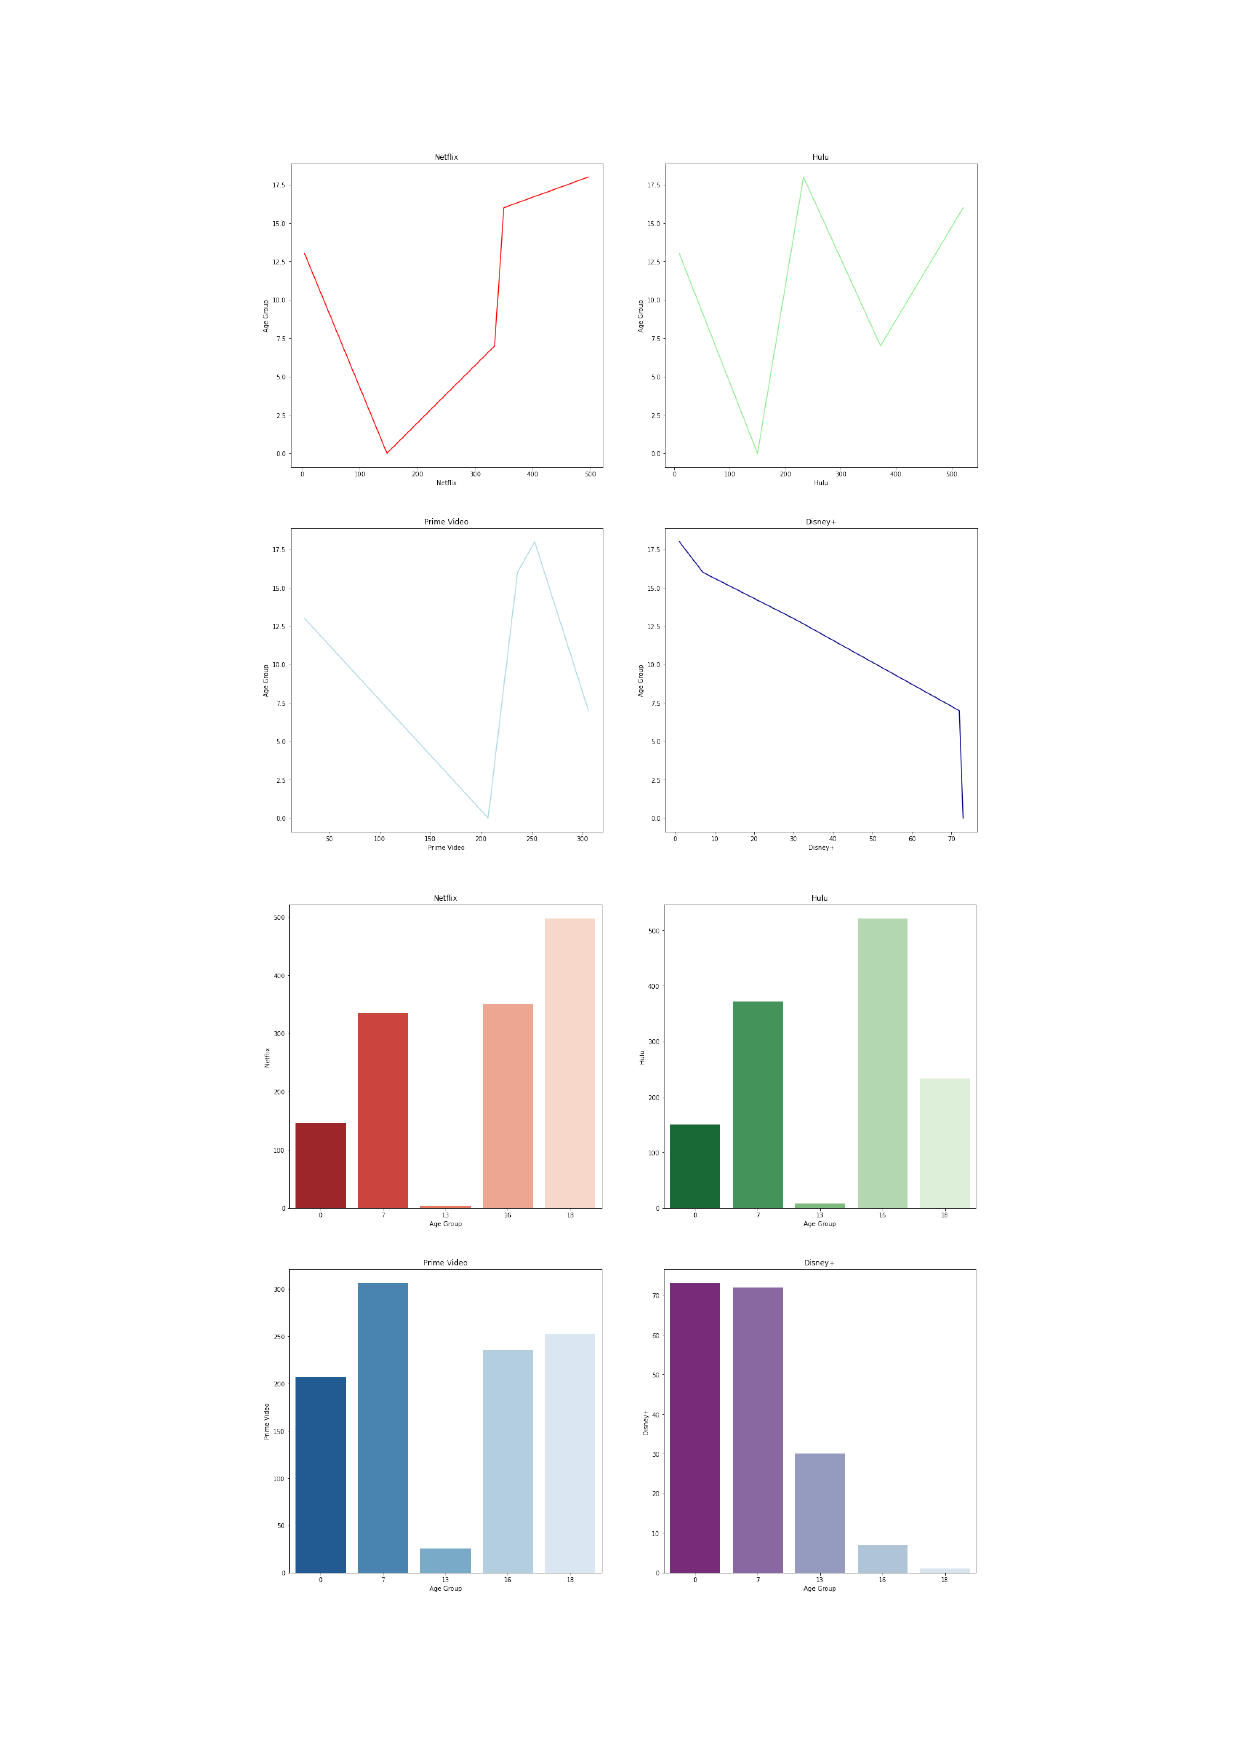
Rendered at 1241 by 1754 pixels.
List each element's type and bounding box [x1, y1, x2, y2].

picture [259, 150, 981, 855]
picture [260, 890, 980, 1596]
